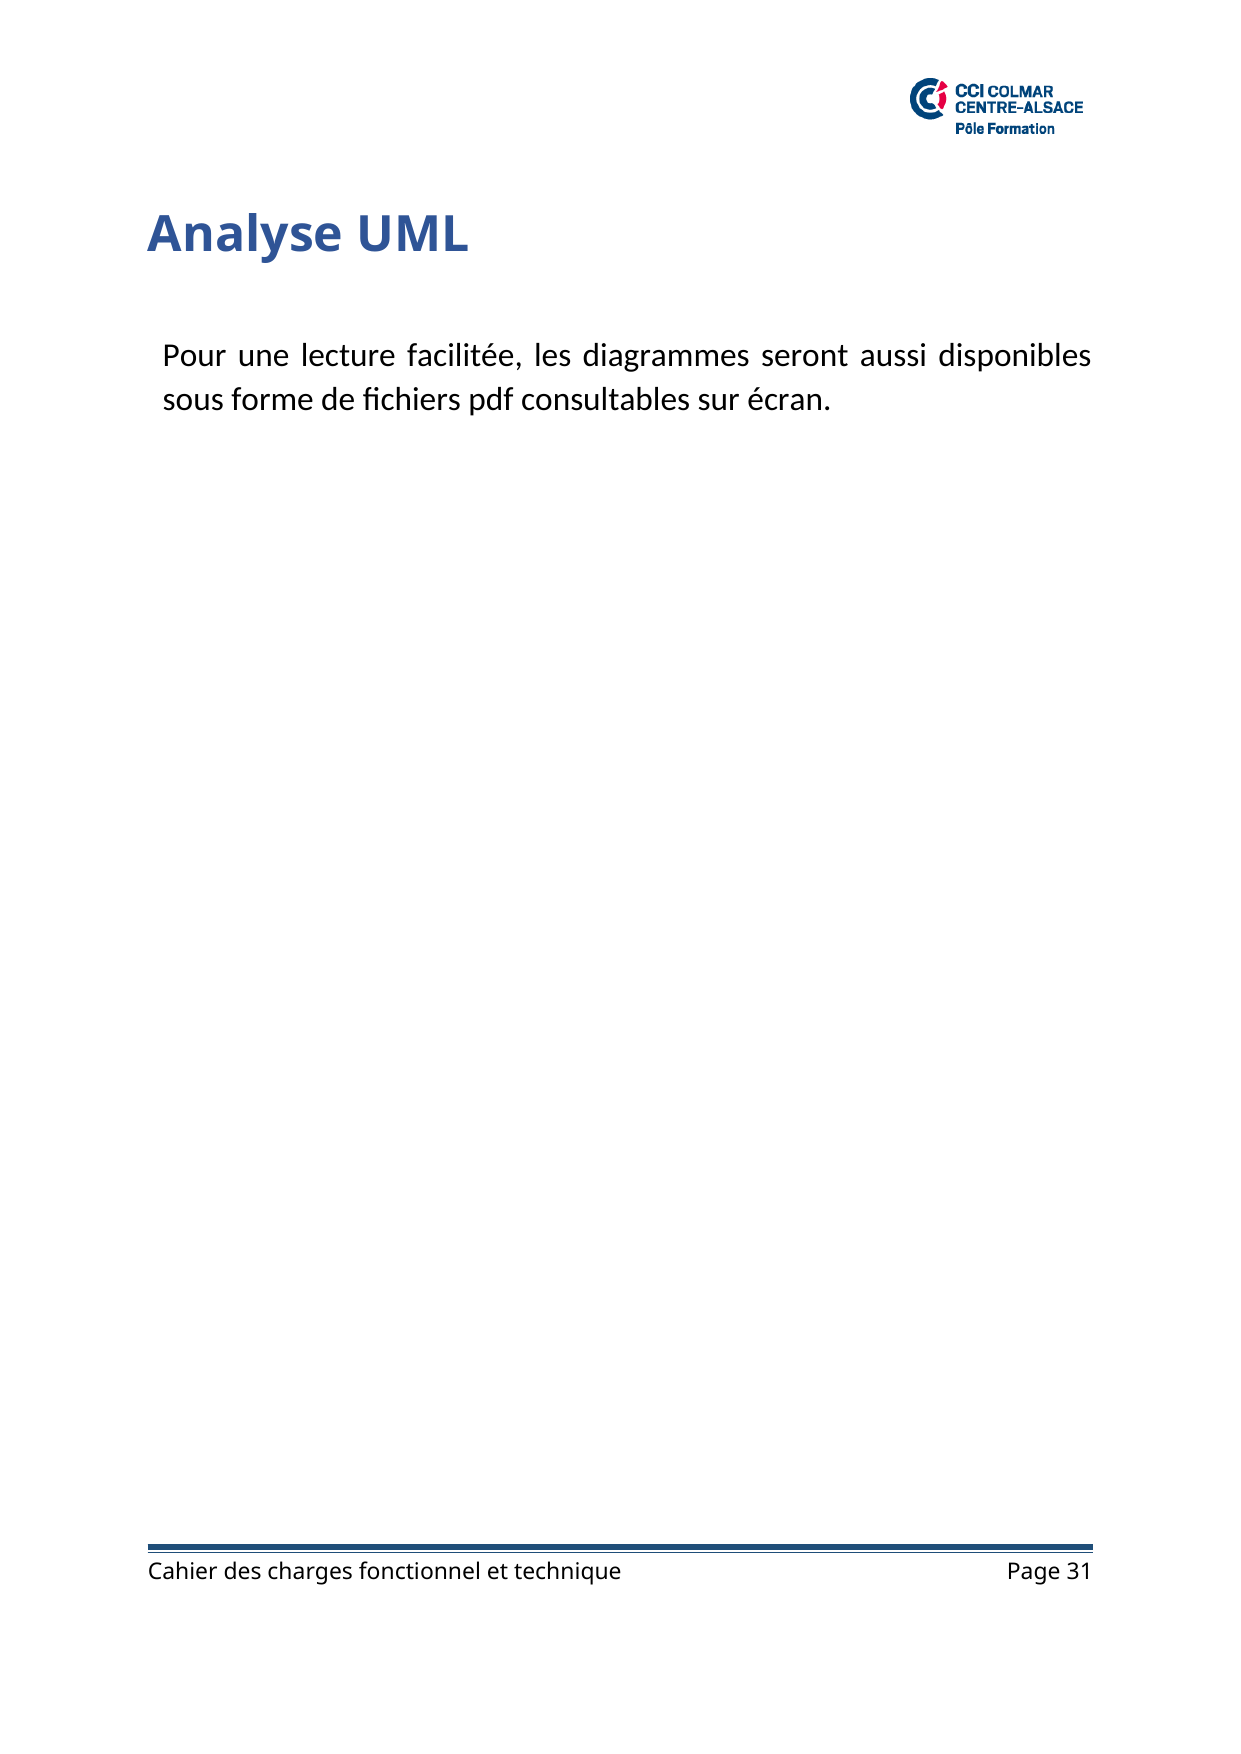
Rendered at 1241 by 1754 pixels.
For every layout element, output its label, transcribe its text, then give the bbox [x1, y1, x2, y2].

subtitle Analyse UML [148, 198, 1093, 266]
picture [899, 73, 1093, 139]
text Pour une lecture facilitée, les diagrammes seront aussi disponibles sous forme de fichiers pdf consultables sur écran. [162, 334, 1093, 418]
